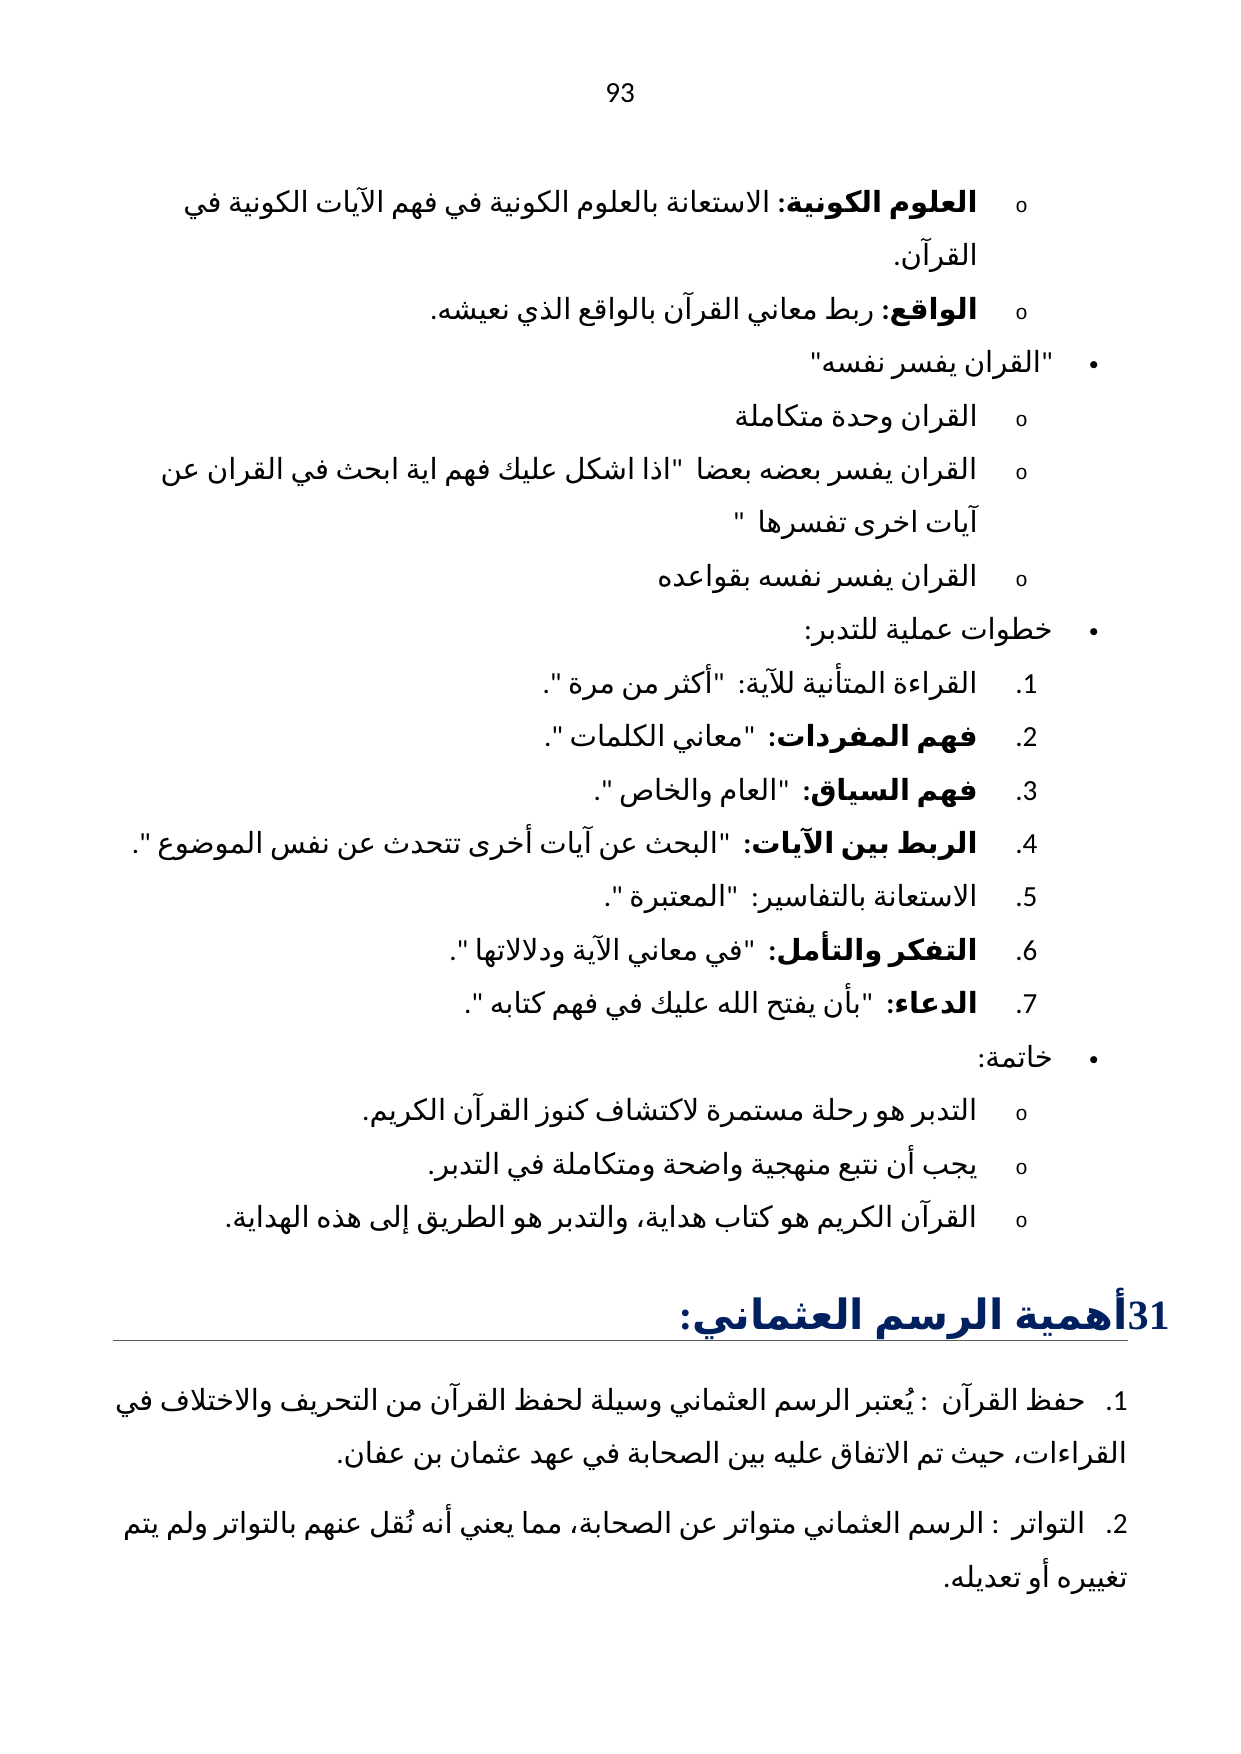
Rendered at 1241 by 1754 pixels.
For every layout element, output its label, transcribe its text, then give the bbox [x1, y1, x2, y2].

list خطوات عملية للتدبر: [112, 611, 1090, 647]
list التفكر والتأمل: "في معاني الآية ودلالاتها ". [112, 932, 1015, 968]
list الواقع: ربط معاني القرآن بالواقع الذي نعيشه. [112, 291, 1015, 326]
list الربط بين الآيات: "البحث عن آيات أخرى تتحدث عن نفس الموضوع ". [112, 825, 1015, 861]
text 2. التواتر : الرسم العثماني متواتر عن الصحابة، مما يعني أنه نُقل عنهم بالتواتر ولم يتم تغييره أو تعديله. [112, 1505, 1128, 1594]
text 1. حفظ القرآن : يُعتبر الرسم العثماني وسيلة لحفظ القرآن من التحريف والاختلاف في القراءات، حيث تم الاتفاق عليه بين الصحابة في عهد عثمان بن عفان. [112, 1382, 1128, 1471]
list فهم السياق: "العام والخاص ". [112, 772, 1015, 807]
list القران وحدة متكاملة [112, 398, 1015, 433]
list القران يفسر بعضه بعضا "اذا اشكل عليك فهم اية ابحث في القران عن آيات اخرى تفسرها " [112, 451, 1015, 540]
list القراءة المتأنية للآية: "أكثر من مرة ". [112, 665, 1015, 700]
list "القران يفسر نفسه" [112, 344, 1090, 380]
list الدعاء: "بأن يفتح الله عليك في فهم كتابه ". [112, 985, 1015, 1021]
list خاتمة: [112, 1039, 1090, 1074]
list القران يفسر نفسه بقواعده [112, 558, 1015, 593]
list فهم المفردات: "معاني الكلمات ". [112, 718, 1015, 754]
list التدبر هو رحلة مستمرة لاكتشاف كنوز القرآن الكريم. [112, 1092, 1015, 1128]
list القرآن الكريم هو كتاب هداية، والتدبر هو الطريق إلى هذه الهداية. [112, 1199, 1015, 1235]
list الاستعانة بالتفاسير: "المعتبرة ". [112, 878, 1015, 914]
subtitle أهمية الرسم العثماني: [112, 1290, 1128, 1341]
list يجب أن نتبع منهجية واضحة ومتكاملة في التدبر. [112, 1146, 1015, 1181]
list العلوم الكونية: الاستعانة بالعلوم الكونية في فهم الآيات الكونية في القرآن. [112, 184, 1015, 273]
